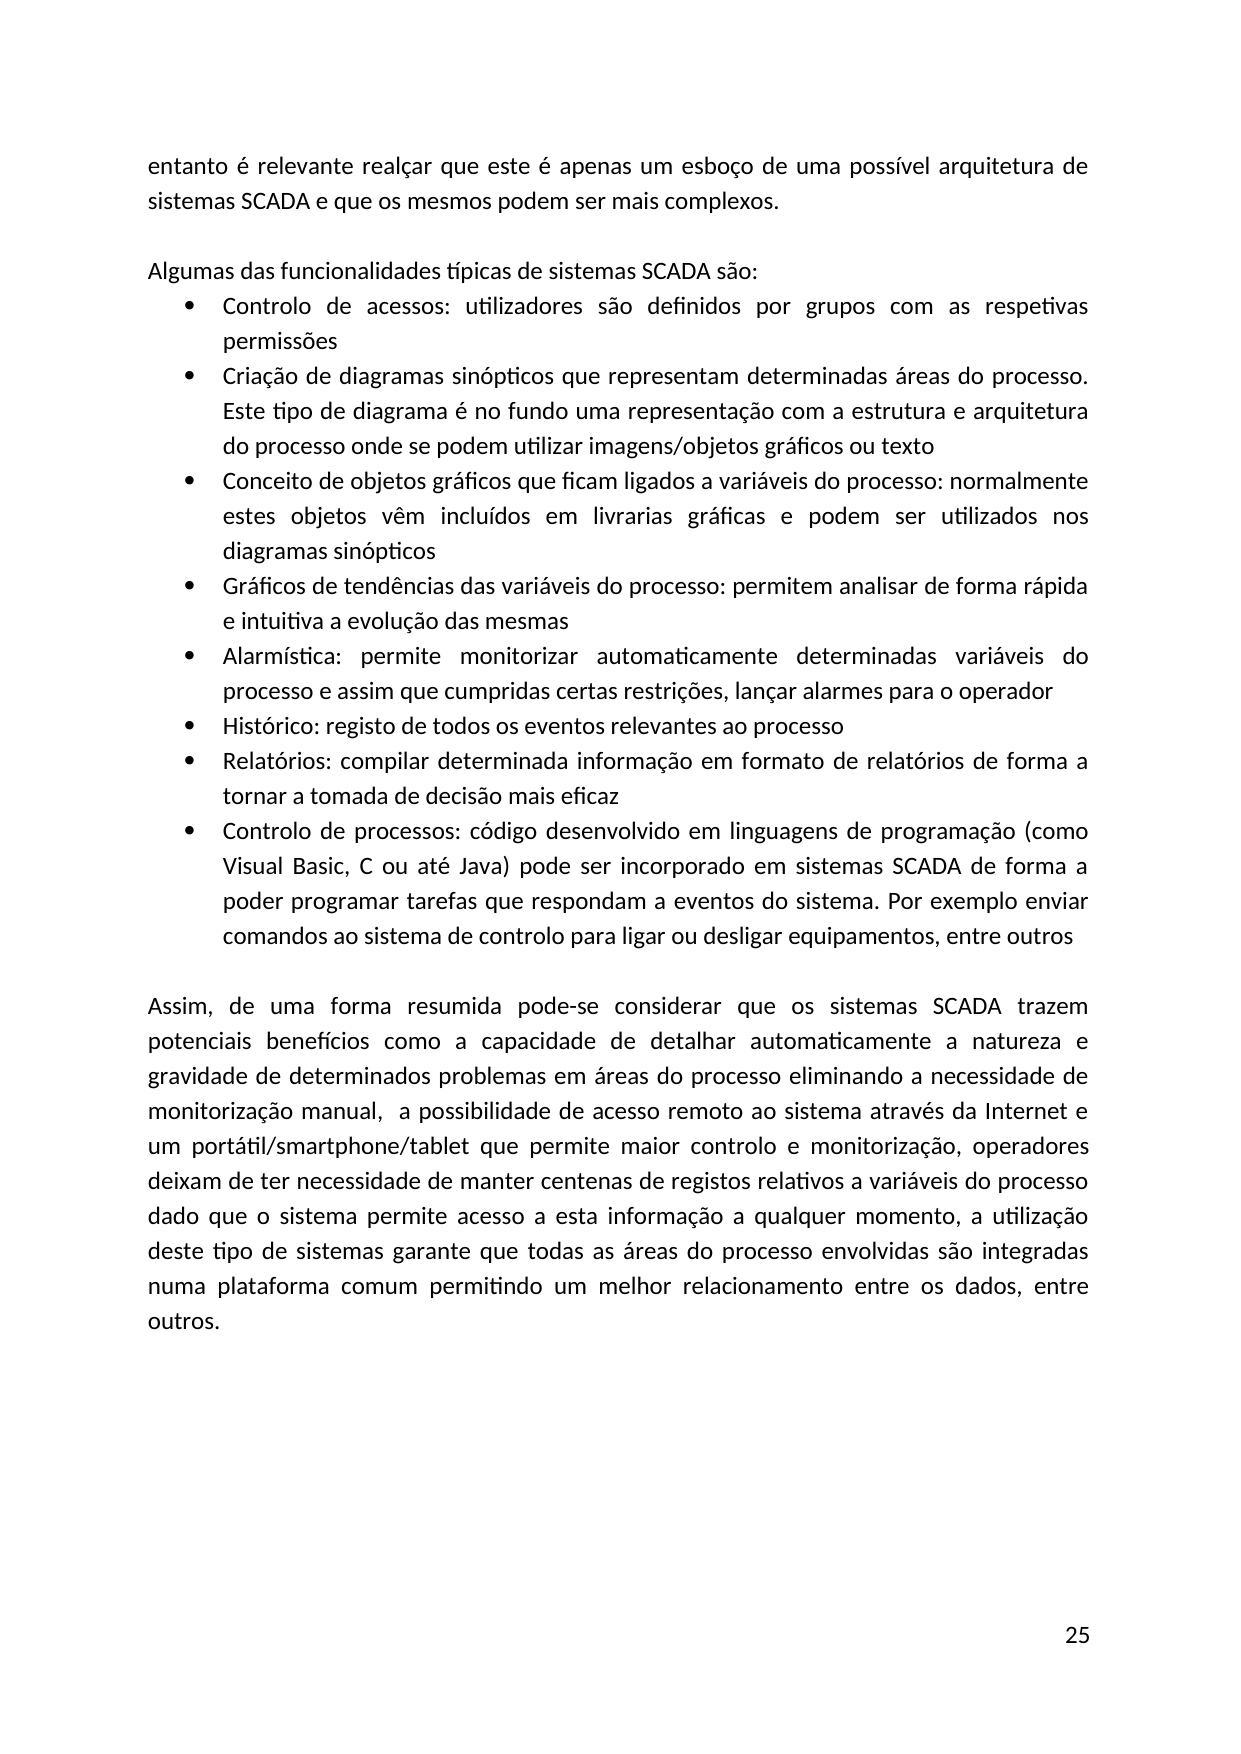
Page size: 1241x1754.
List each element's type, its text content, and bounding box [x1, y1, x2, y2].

list Alarmística: permite monitorizar automaticamente determinadas variáveis do processo e assim que cumpridas certas restrições, lançar alarmes para o operador [185, 640, 1090, 706]
list Histórico: registo de todos os eventos relevantes ao processo [185, 710, 1090, 741]
list Controlo de acessos: utilizadores são definidos por grupos com as respetivas permissões [185, 290, 1090, 356]
text Assim, de uma forma resumida pode-se considerar que os sistemas SCADA trazem potenciais benefícios como a capacidade de detalhar automaticamente a natureza e gravidade de determinados problemas em áreas do processo eliminando a necessidade de monitorização manual, a possibilidade de acesso remoto ao sistema através da Internet e um portátil/smartphone/tablet que permite maior controlo e monitorização, operadores deixam de ter necessidade de manter centenas de registos relativos a variáveis do processo dado que o sistema permite acesso a esta informação a qualquer momento, a utilização deste tipo de sistemas garante que todas as áreas do processo envolvidas são integradas numa plataforma comum permitindo um melhor relacionamento entre os dados, entre outros. [148, 990, 1090, 1336]
list Controlo de processos: código desenvolvido em linguagens de programação (como Visual Basic, C ou até Java) pode ser incorporado em sistemas SCADA de forma a poder programar tarefas que respondam a eventos do sistema. Por exemplo enviar comandos ao sistema de controlo para ligar ou desligar equipamentos, entre outros [185, 815, 1090, 951]
list Relatórios: compilar determinada informação em formato de relatórios de forma a tornar a tomada de decisão mais eficaz [185, 745, 1090, 811]
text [148, 150, 1090, 216]
list Gráficos de tendências das variáveis do processo: permitem analisar de forma rápida e intuitiva a evolução das mesmas [185, 570, 1090, 636]
list Conceito de objetos gráficos que ficam ligados a variáveis do processo: normalmente estes objetos vêm incluídos em livrarias gráficas e podem ser utilizados nos diagramas sinópticos [185, 465, 1090, 566]
list Criação de diagramas sinópticos que representam determinadas áreas do processo. Este tipo de diagrama é no fundo uma representação com a estrutura e arquitetura do processo onde se podem utilizar imagens/objetos gráficos ou texto [185, 360, 1090, 461]
text Algumas das funcionalidades típicas de sistemas SCADA são: [148, 255, 1090, 286]
